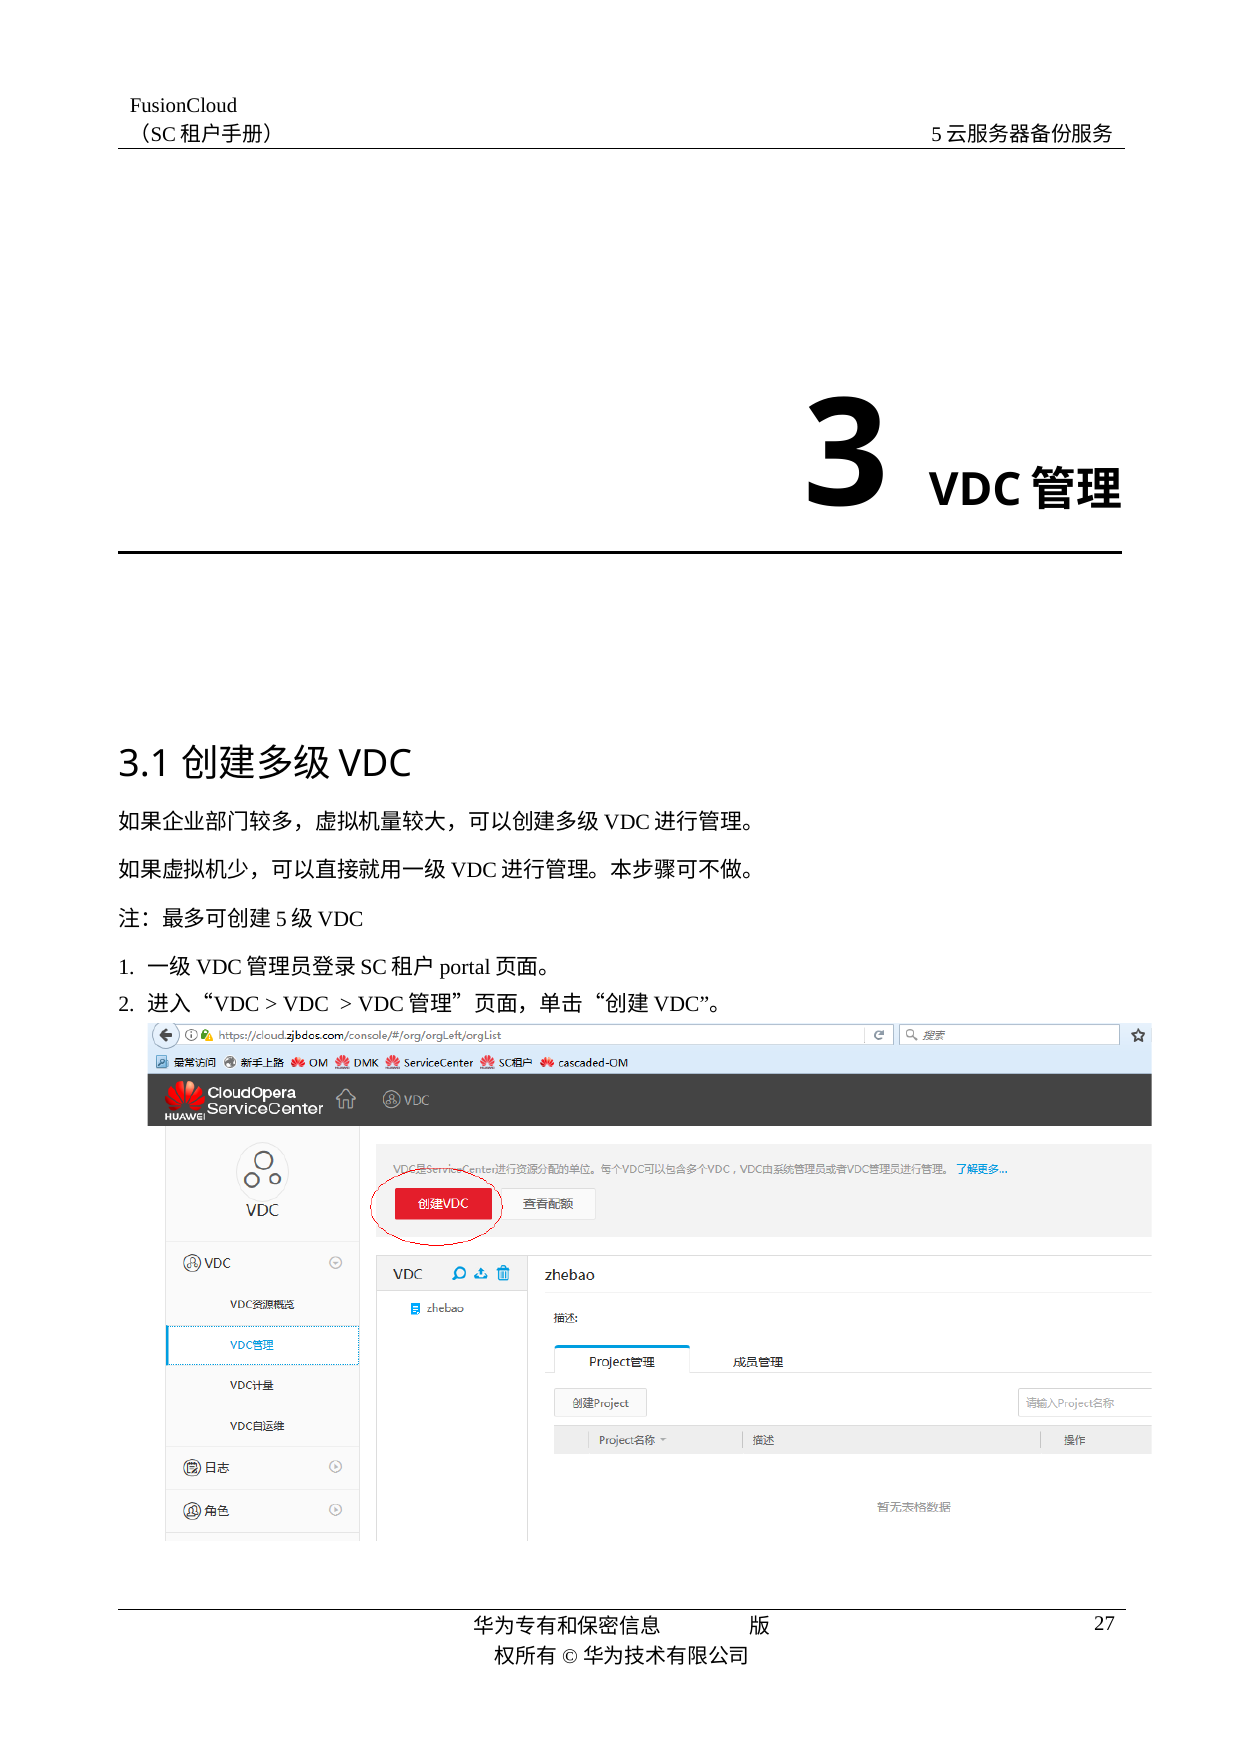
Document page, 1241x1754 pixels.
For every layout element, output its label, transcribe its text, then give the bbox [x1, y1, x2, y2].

list 进入“VDC > VDC > VDC管理”页面，单击“创建VDC”。 [118, 986, 1122, 1018]
subtitle VDC管理 [118, 345, 1122, 551]
text 注：最多可创建5级VDC [118, 901, 1122, 932]
picture [147, 1023, 1152, 1541]
text 如果虚拟机少，可以直接就用一级VDC进行管理。本步骤可不做。 [118, 852, 1122, 884]
text 如果企业部门较多，虚拟机量较大，可以创建多级VDC进行管理。 [118, 804, 1122, 836]
subtitle 创建多级VDC [118, 733, 1122, 787]
list 一级VDC管理员登录SC租户portal页面。 [118, 949, 1122, 981]
